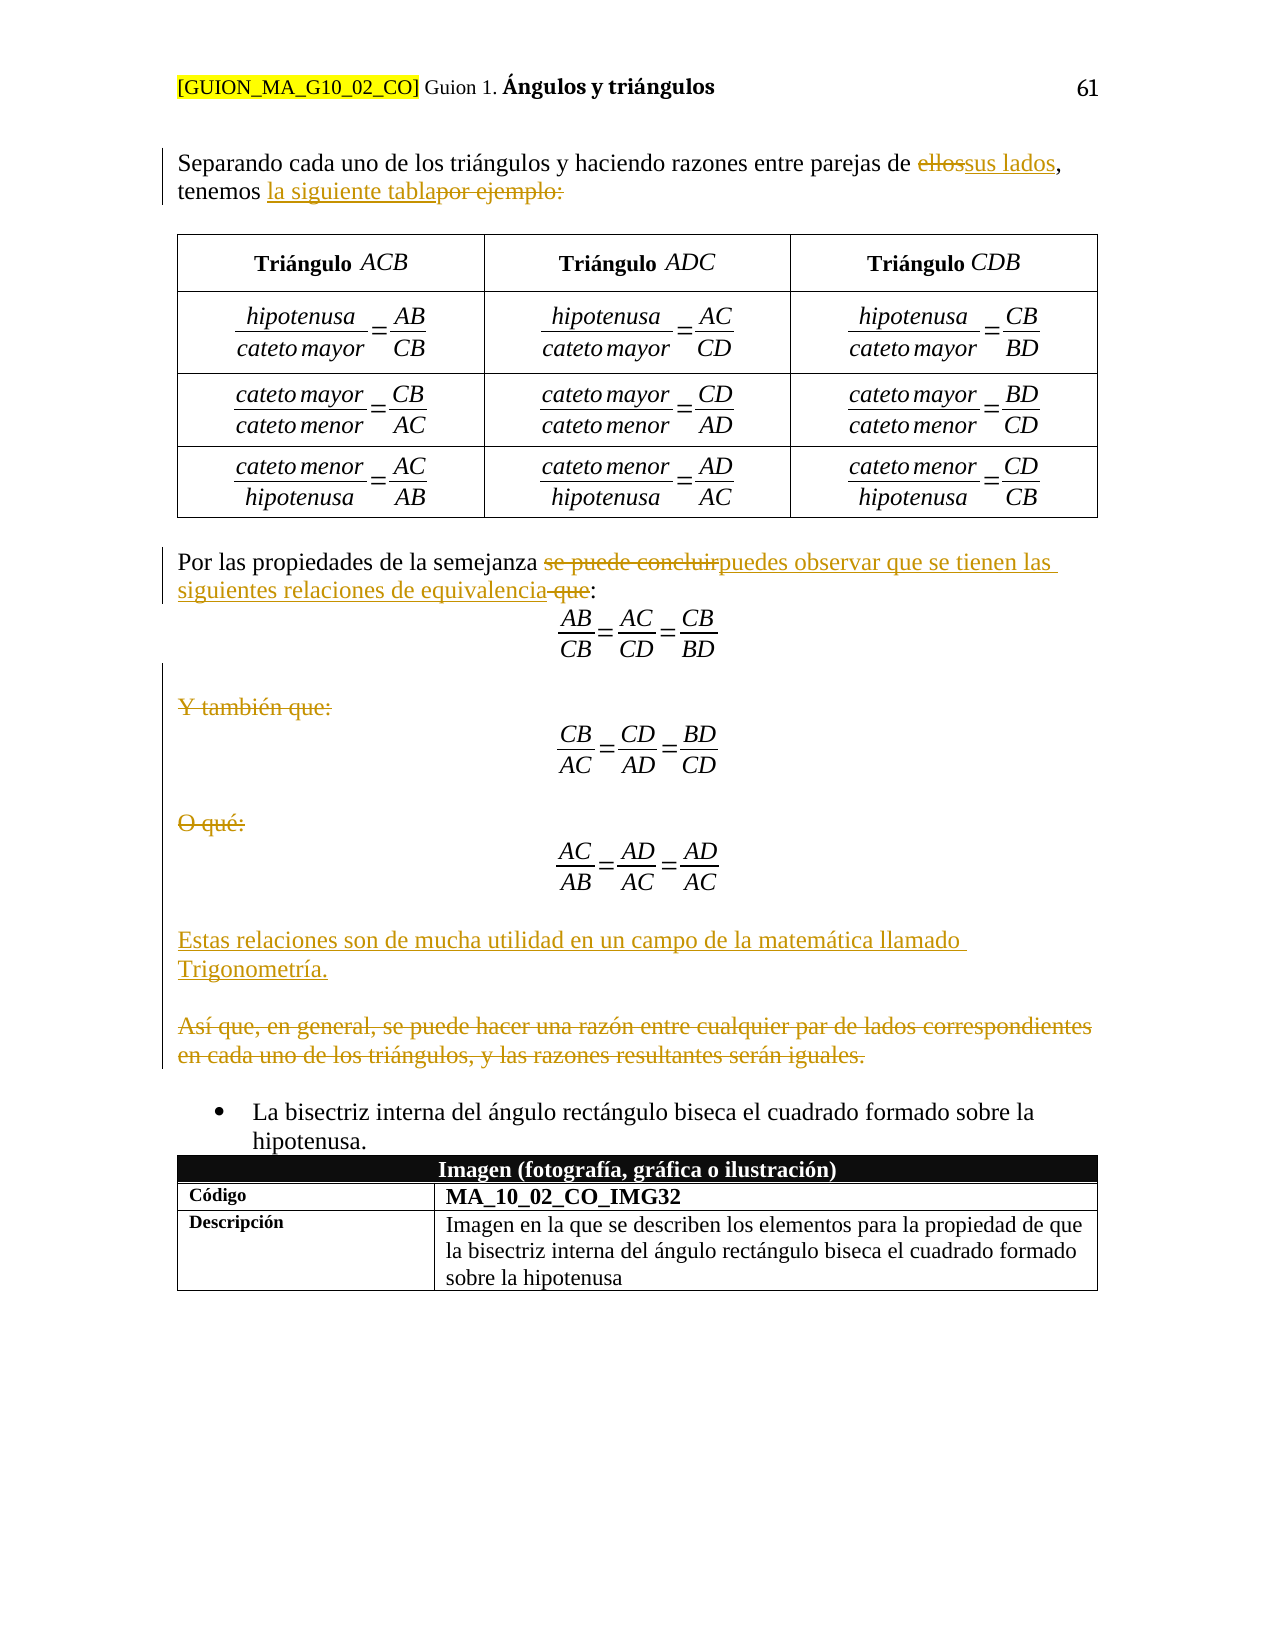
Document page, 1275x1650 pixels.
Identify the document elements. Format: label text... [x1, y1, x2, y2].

table_cell [791, 292, 1097, 373]
text Separando cada uno de los triángulos y haciendo razones entre parejas de , tenemos [177, 148, 1098, 205]
table_cell [178, 374, 484, 446]
table_cell [178, 447, 484, 517]
table_cell MA_10_02_CO_IMG32 [435, 1184, 1097, 1210]
table_header Imagen (fotografía, gráfica o ilustración) [178, 1156, 1097, 1182]
list La bisectriz interna del ángulo rectángulo biseca el cuadrado formado sobre la hipotenusa. [215, 1097, 1098, 1155]
table_cell [791, 374, 1097, 446]
table_cell [485, 447, 790, 517]
table_header Triángulo [791, 235, 1097, 291]
table_cell [791, 447, 1097, 517]
table_cell [178, 292, 484, 373]
table_cell Imagen en la que se describen los elementos para la propiedad de que la bisectriz interna del ángulo rectángulo biseca el cuadrado formado sobre la hipotenusa [435, 1211, 1097, 1290]
table_header Triángulo [485, 235, 790, 291]
table_header Triángulo [178, 235, 484, 291]
table_cell Descripción [178, 1211, 434, 1290]
table_cell Código [178, 1184, 434, 1210]
table_cell [485, 292, 790, 373]
table_cell [485, 374, 790, 446]
text Por las propiedades de la semejanza : [177, 547, 1098, 604]
